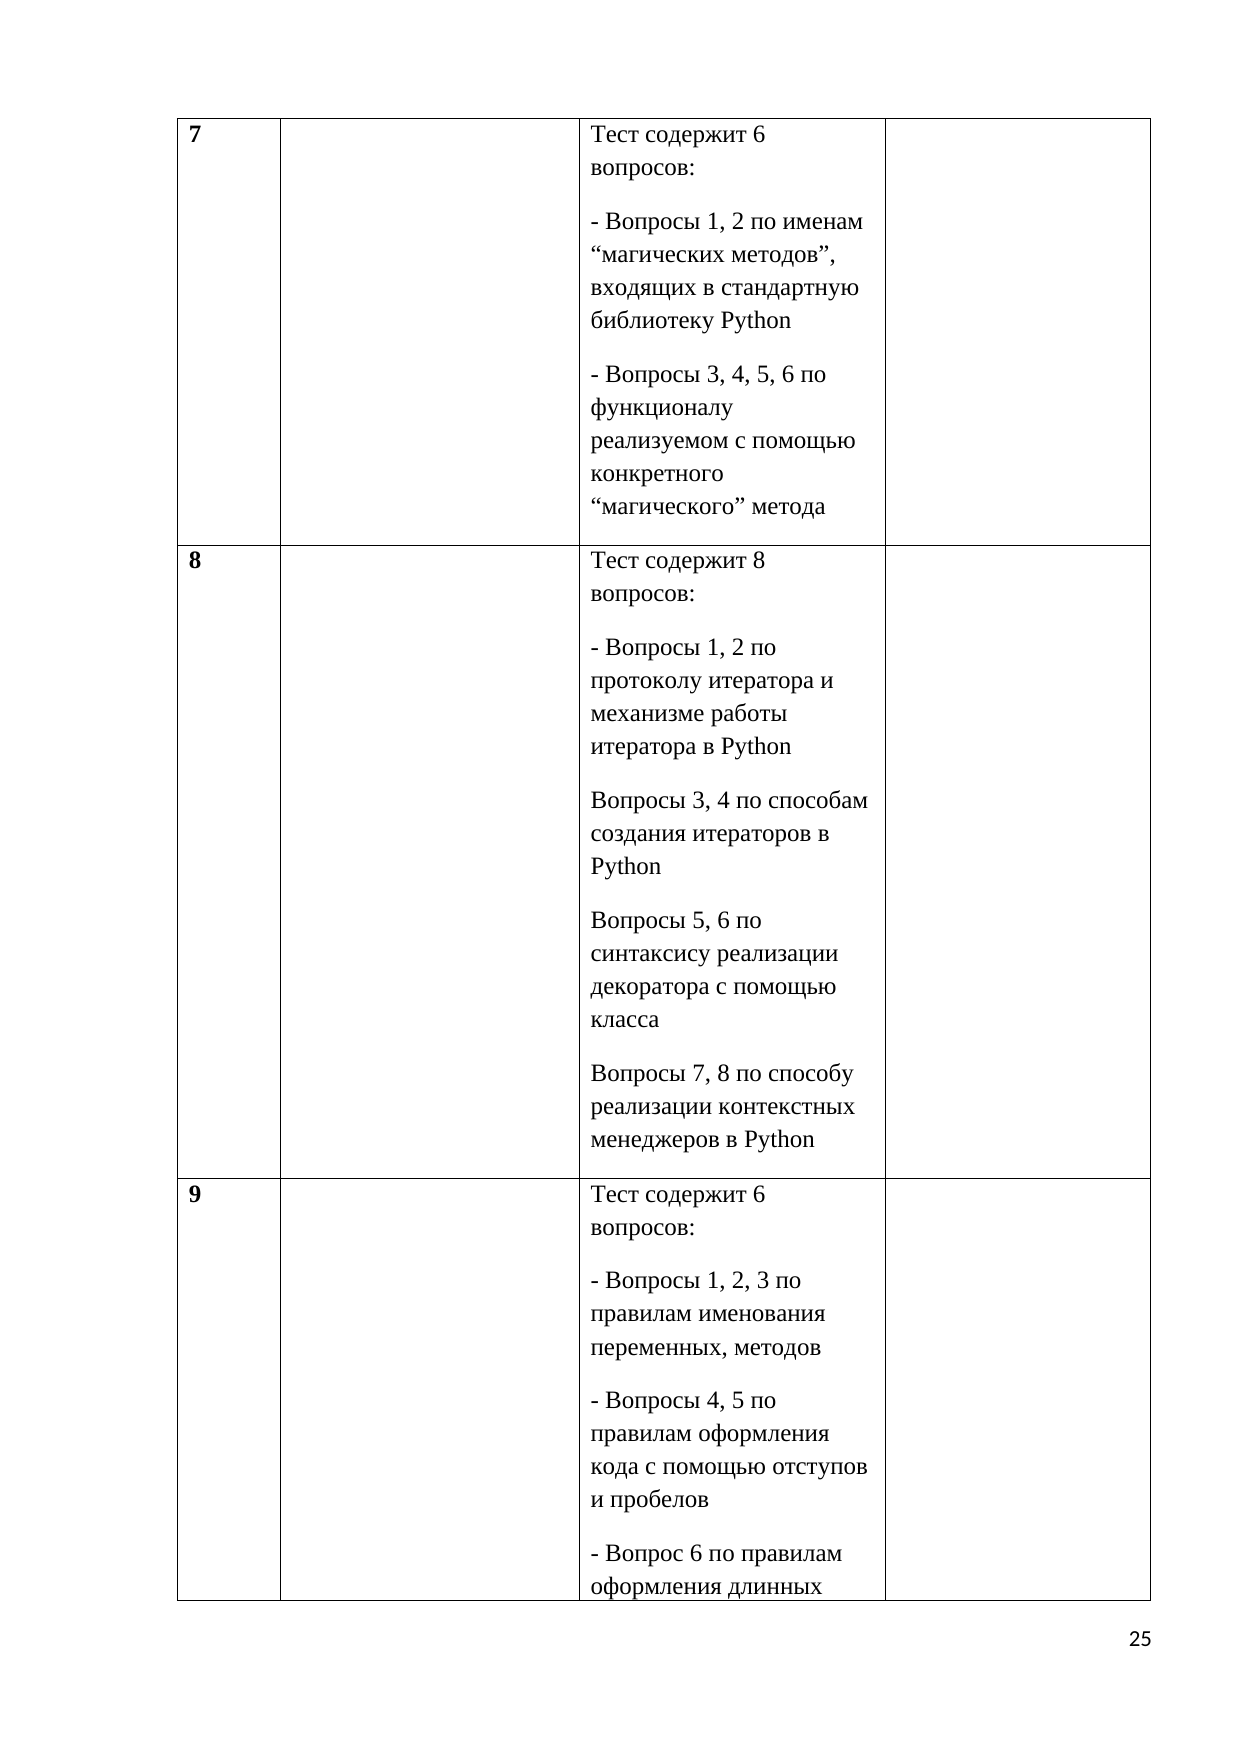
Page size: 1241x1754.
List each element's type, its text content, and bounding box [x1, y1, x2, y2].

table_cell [580, 1179, 885, 1600]
table_cell 9 [178, 1179, 280, 1600]
table_cell [886, 1179, 1150, 1600]
table_cell Тест содержит 8 вопросов: - Вопросы 1, 2 по протоколу итератора и механизме работы итератора в Python Вопросы 3, 4 по способам создания итераторов в Python Вопросы 5, 6 по синтаксису реализации декоратора с помощью класса Вопросы 7, 8 по способу реализации контекстных менеджеров в Python [580, 546, 885, 1178]
table_cell [281, 1179, 579, 1600]
table_cell [281, 546, 579, 1178]
table_cell [281, 119, 579, 544]
table_cell 8 [178, 546, 280, 1178]
table_cell 7 [178, 119, 280, 544]
table_cell [886, 546, 1150, 1178]
table_cell Тест содержит 6 вопросов: - Вопросы 1, 2 по именам “магических методов”, входящих в стандартную библиотеку Python - Вопросы 3, 4, 5, 6 по функционалу реализуемом с помощью конкретного “магического” метода [580, 119, 885, 544]
table_cell [886, 119, 1150, 544]
